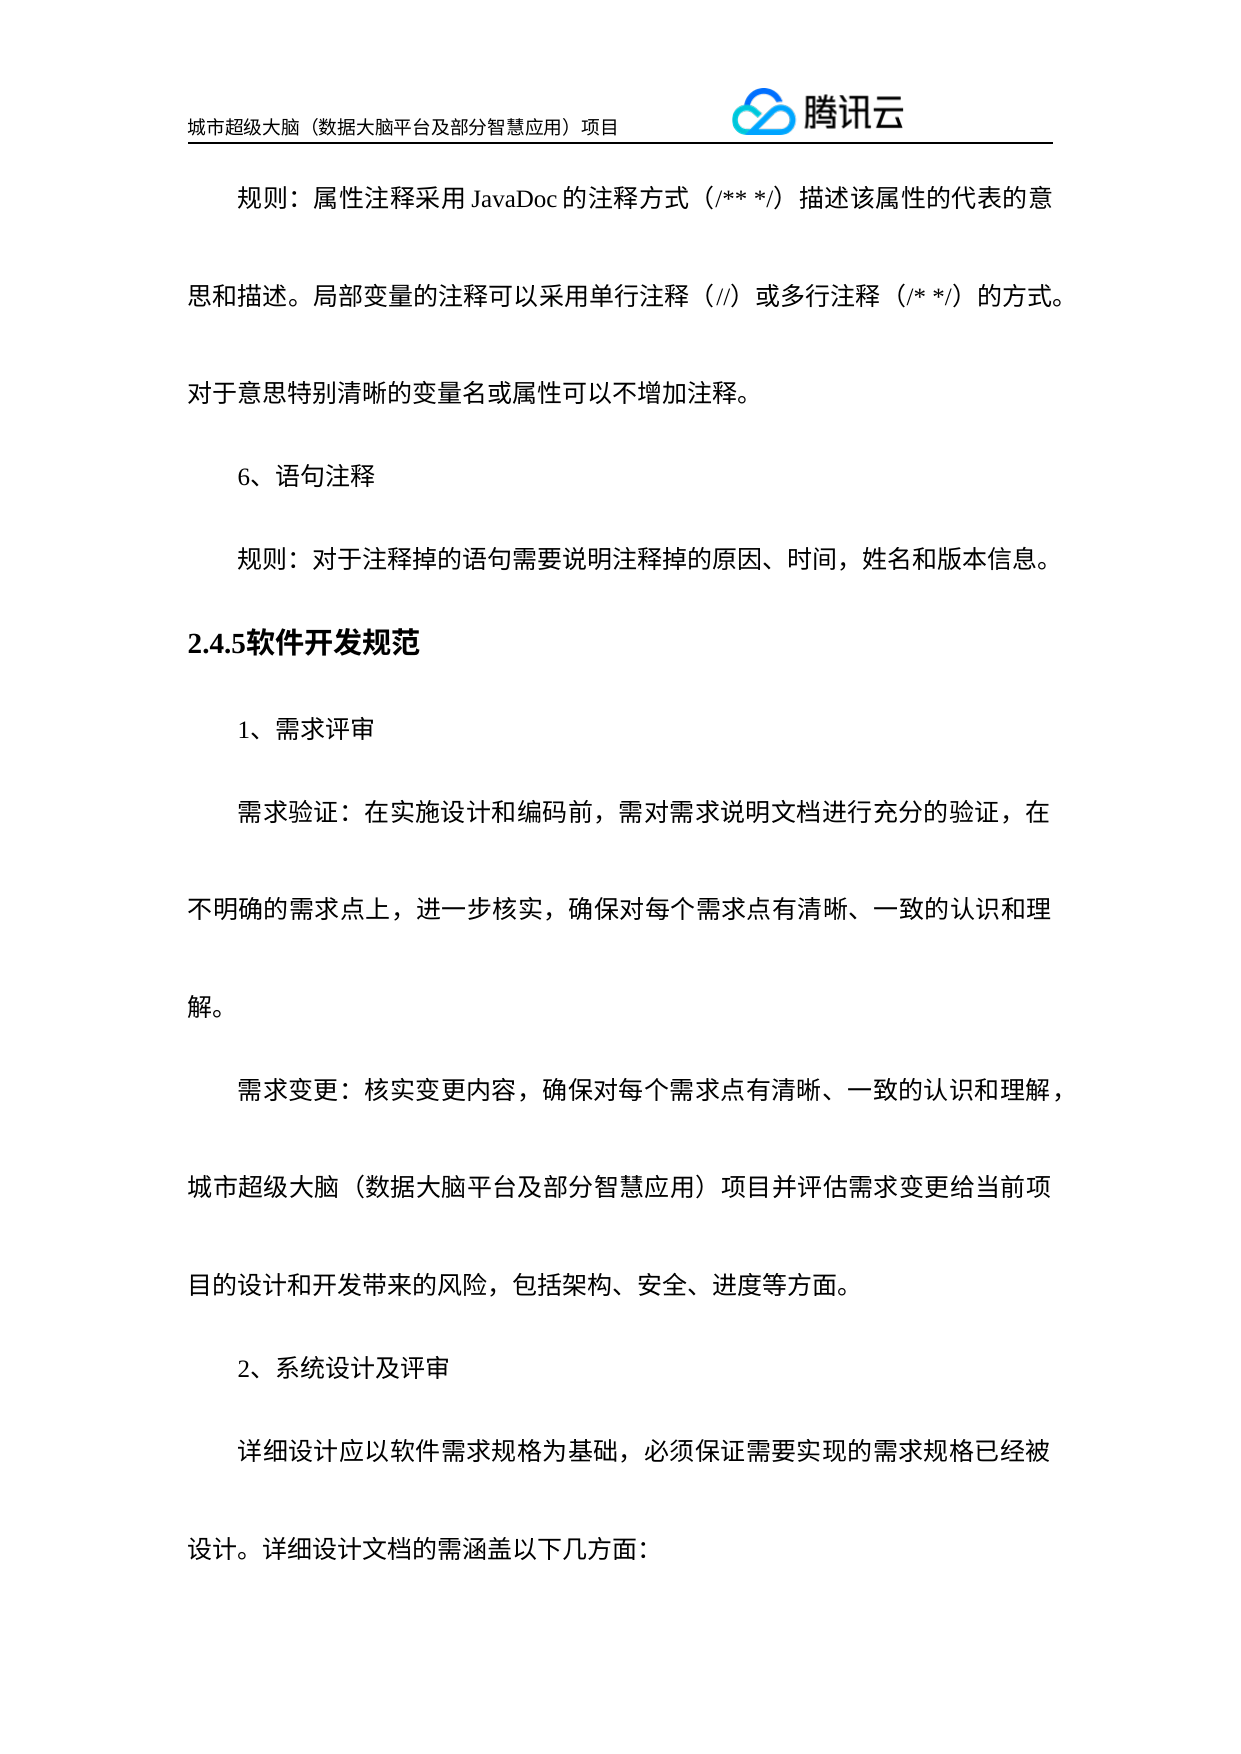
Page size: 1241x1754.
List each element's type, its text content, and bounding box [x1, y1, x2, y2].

text 规则：属性注释采用JavaDoc的注释方式（/** */）描述该属性的代表的意思和描述。局部变量的注释可以采用单行注释（//）或多行注释（/* */）的方式。对于意思特别清晰的变量名或属性可以不增加注释。 [187, 164, 1053, 424]
text 需求变更：核实变更内容，确保对每个需求点有清晰、一致的认识和理解，城市超级大脑（数据大脑平台及部分智慧应用）项目并评估需求变更给当前项目的设计和开发带来的风险，包括架构、安全、进度等方面。 [187, 1056, 1053, 1316]
subtitle 软件开发规范 [187, 608, 1053, 673]
text 1、需求评审 [187, 695, 1053, 760]
text 需求验证：在实施设计和编码前，需对需求说明文档进行充分的验证，在不明确的需求点上，进一步核实，确保对每个需求点有清晰、一致的认识和理解。 [187, 778, 1053, 1038]
text 规则：对于注释掉的语句需要说明注释掉的原因、时间，姓名和版本信息。 [187, 525, 1053, 590]
picture [760, 111, 790, 129]
picture [732, 88, 904, 135]
text 2、系统设计及评审 [187, 1334, 1053, 1399]
text 6、语句注释 [187, 442, 1053, 507]
picture [748, 128, 780, 135]
text 详细设计应以软件需求规格为基础，必须保证需要实现的需求规格已经被设计。详细设计文档的需涵盖以下几方面： [187, 1417, 1053, 1580]
